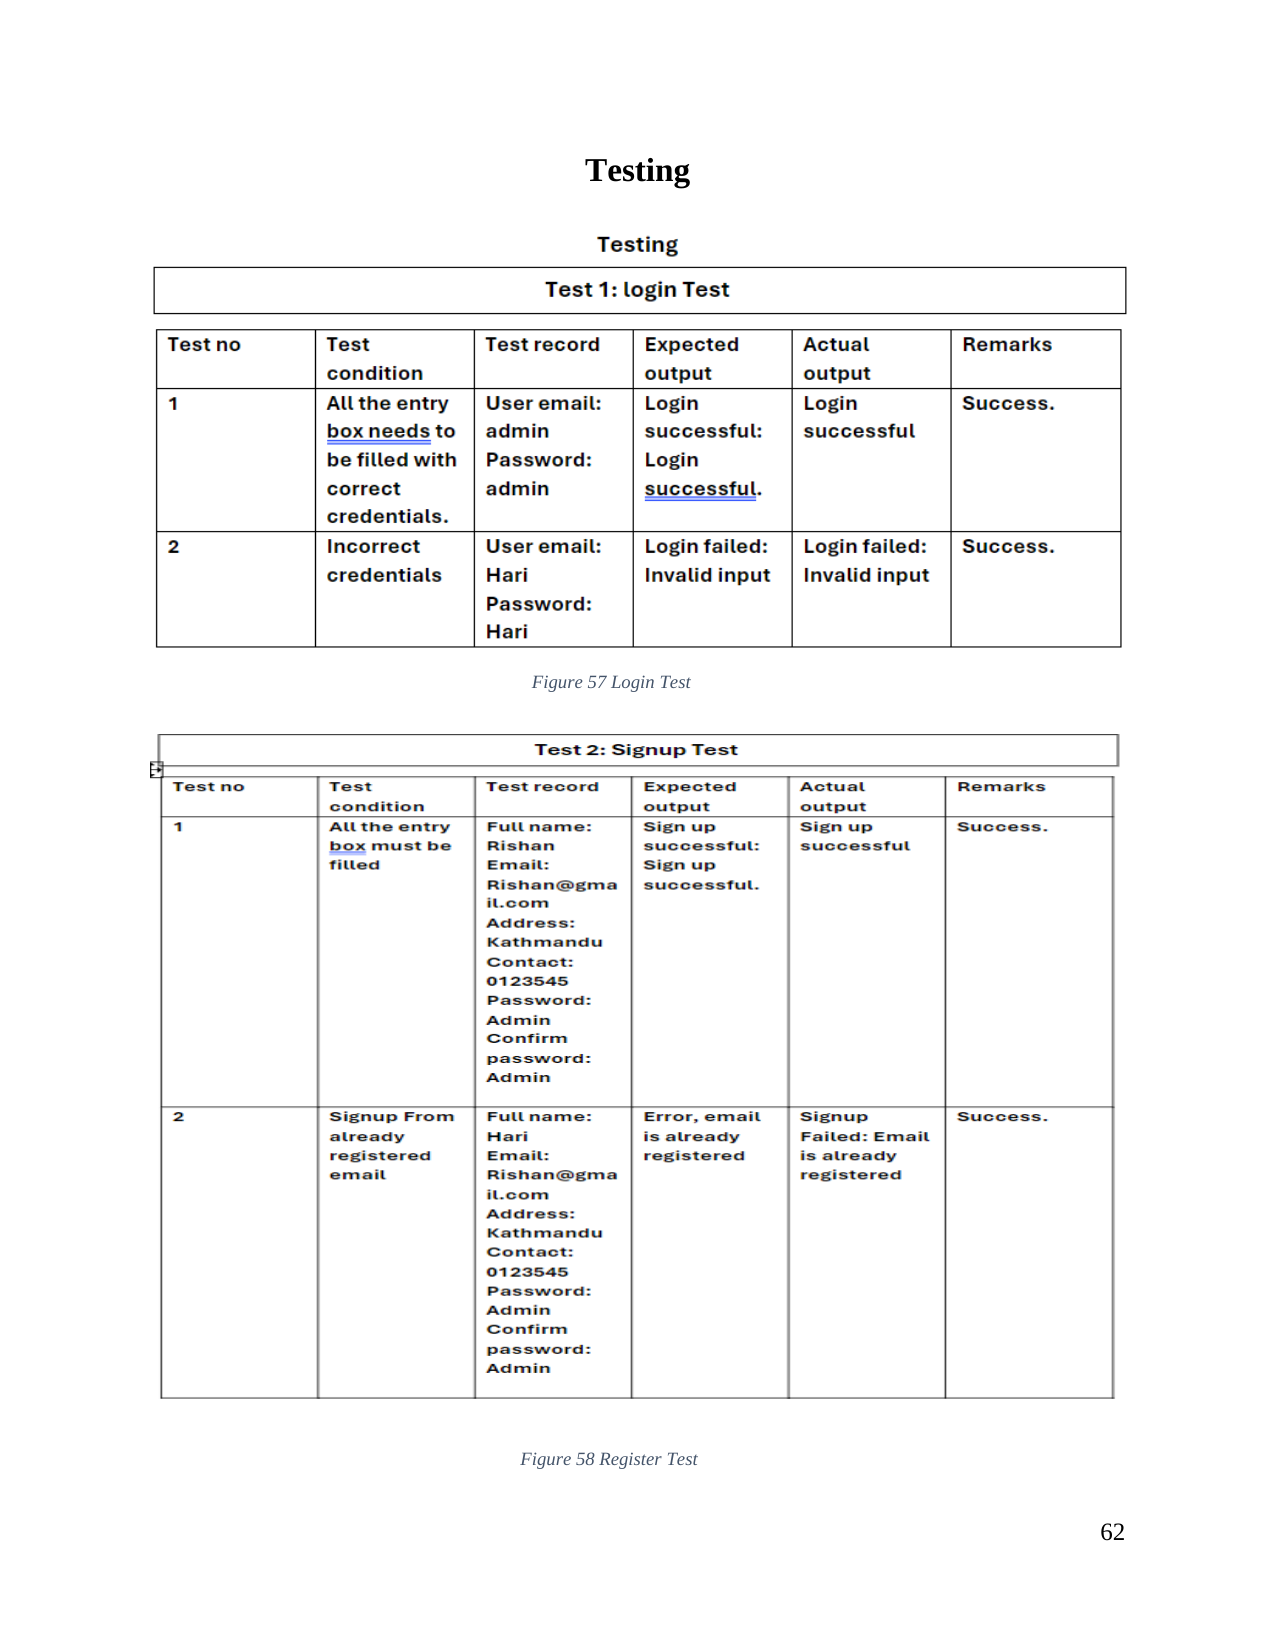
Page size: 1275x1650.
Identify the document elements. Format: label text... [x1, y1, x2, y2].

subtitle Testing [150, 150, 1125, 188]
picture [150, 712, 1129, 1408]
picture [150, 215, 1129, 658]
